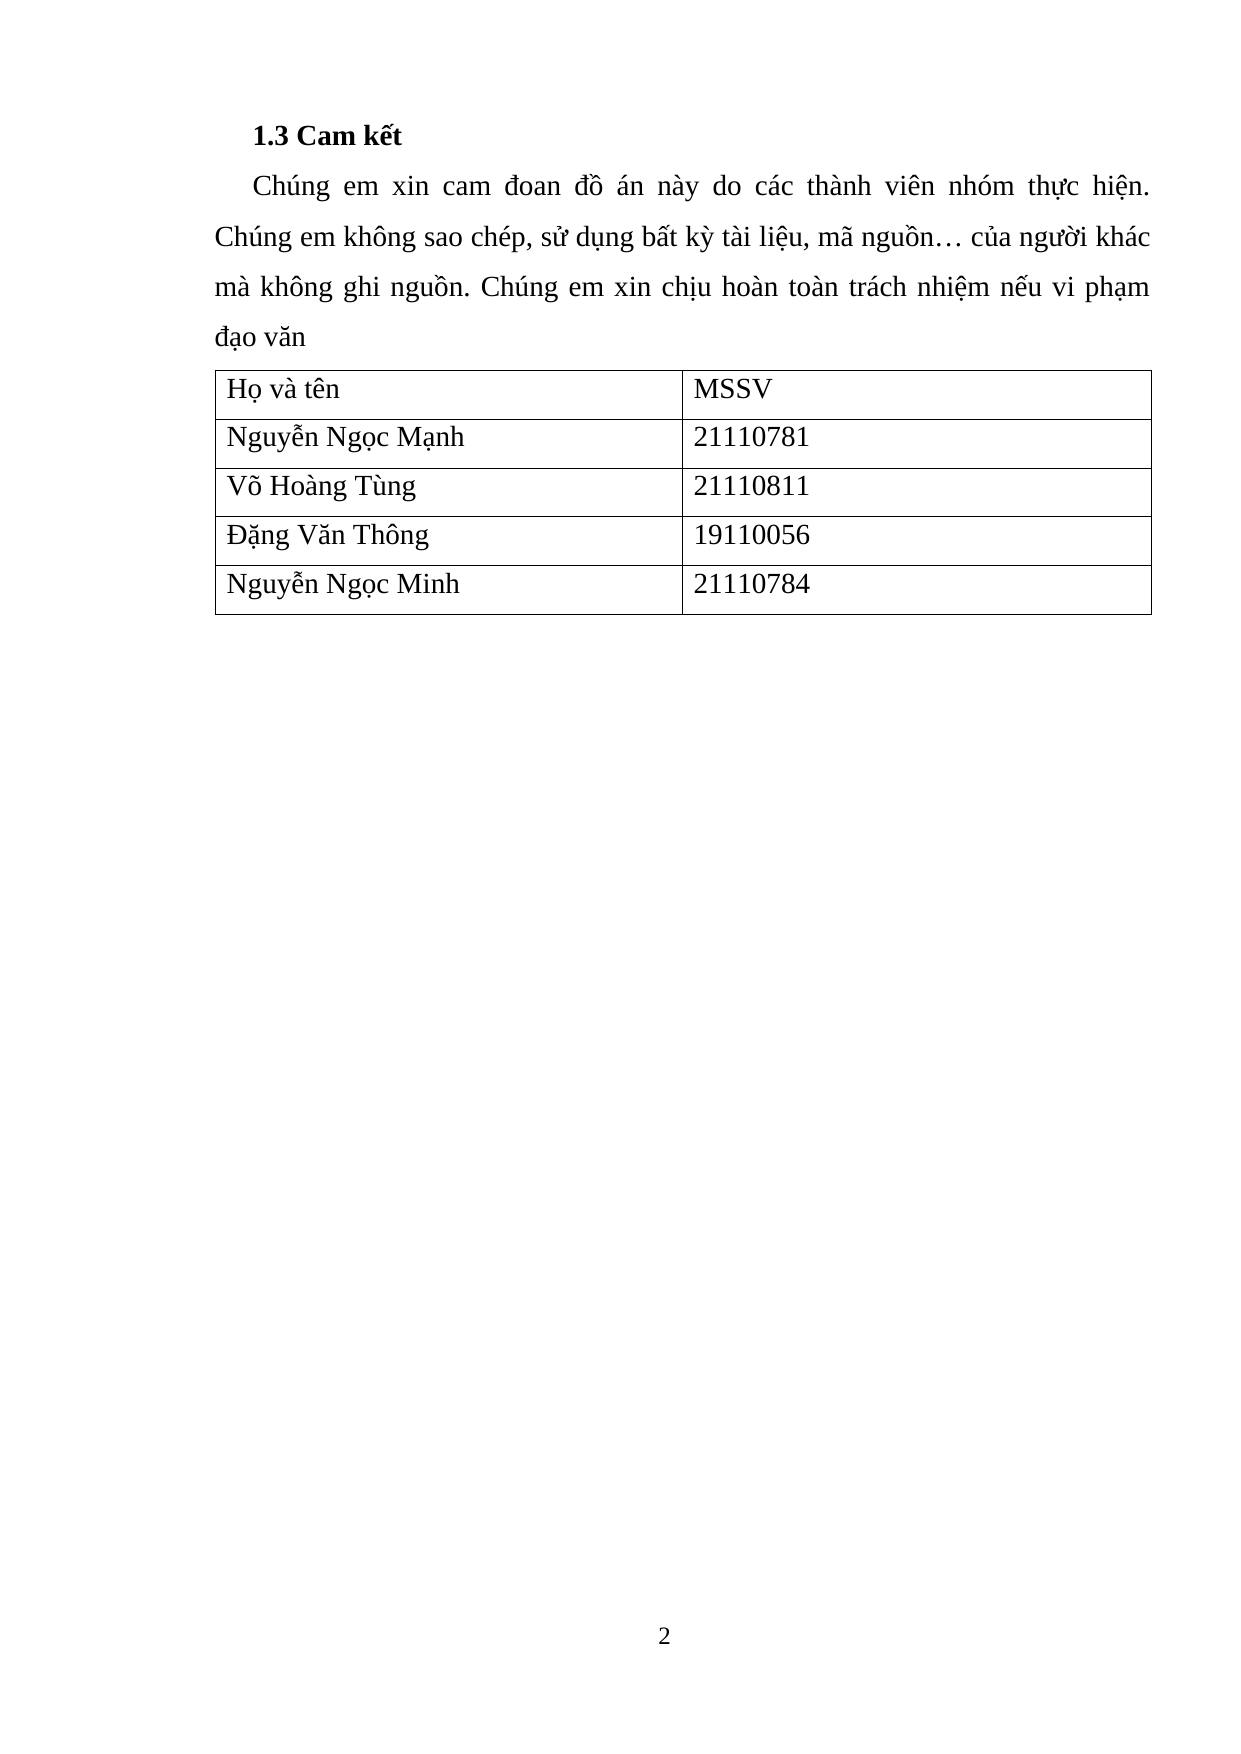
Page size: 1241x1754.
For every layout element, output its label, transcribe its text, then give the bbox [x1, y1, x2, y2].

table_cell Võ Hoàng Tùng [216, 469, 682, 516]
table_cell 19110056 [683, 517, 1151, 565]
table_cell 21110784 [683, 566, 1151, 614]
table_cell Đặng Văn Thông [216, 517, 682, 565]
subtitle 1.3 Cam kết [252, 118, 1152, 152]
table_header MSSV [683, 371, 1151, 418]
table_cell Nguyễn Ngọc Mạnh [216, 420, 682, 467]
table_cell 21110811 [683, 469, 1151, 516]
table_cell Nguyễn Ngọc Minh [216, 566, 682, 614]
table_cell 21110781 [683, 420, 1151, 467]
table_header Họ và tên [216, 371, 682, 418]
text Chúng em xin cam đoan đồ án này do các thành viên nhóm thực hiện. Chúng em không sao chép, sử dụng bất kỳ tài liệu, mã nguồn… của người khác mà không ghi nguồn. Chúng em xin chịu hoàn toàn trách nhiệm nếu vi phạm đạo văn [214, 168, 1152, 353]
